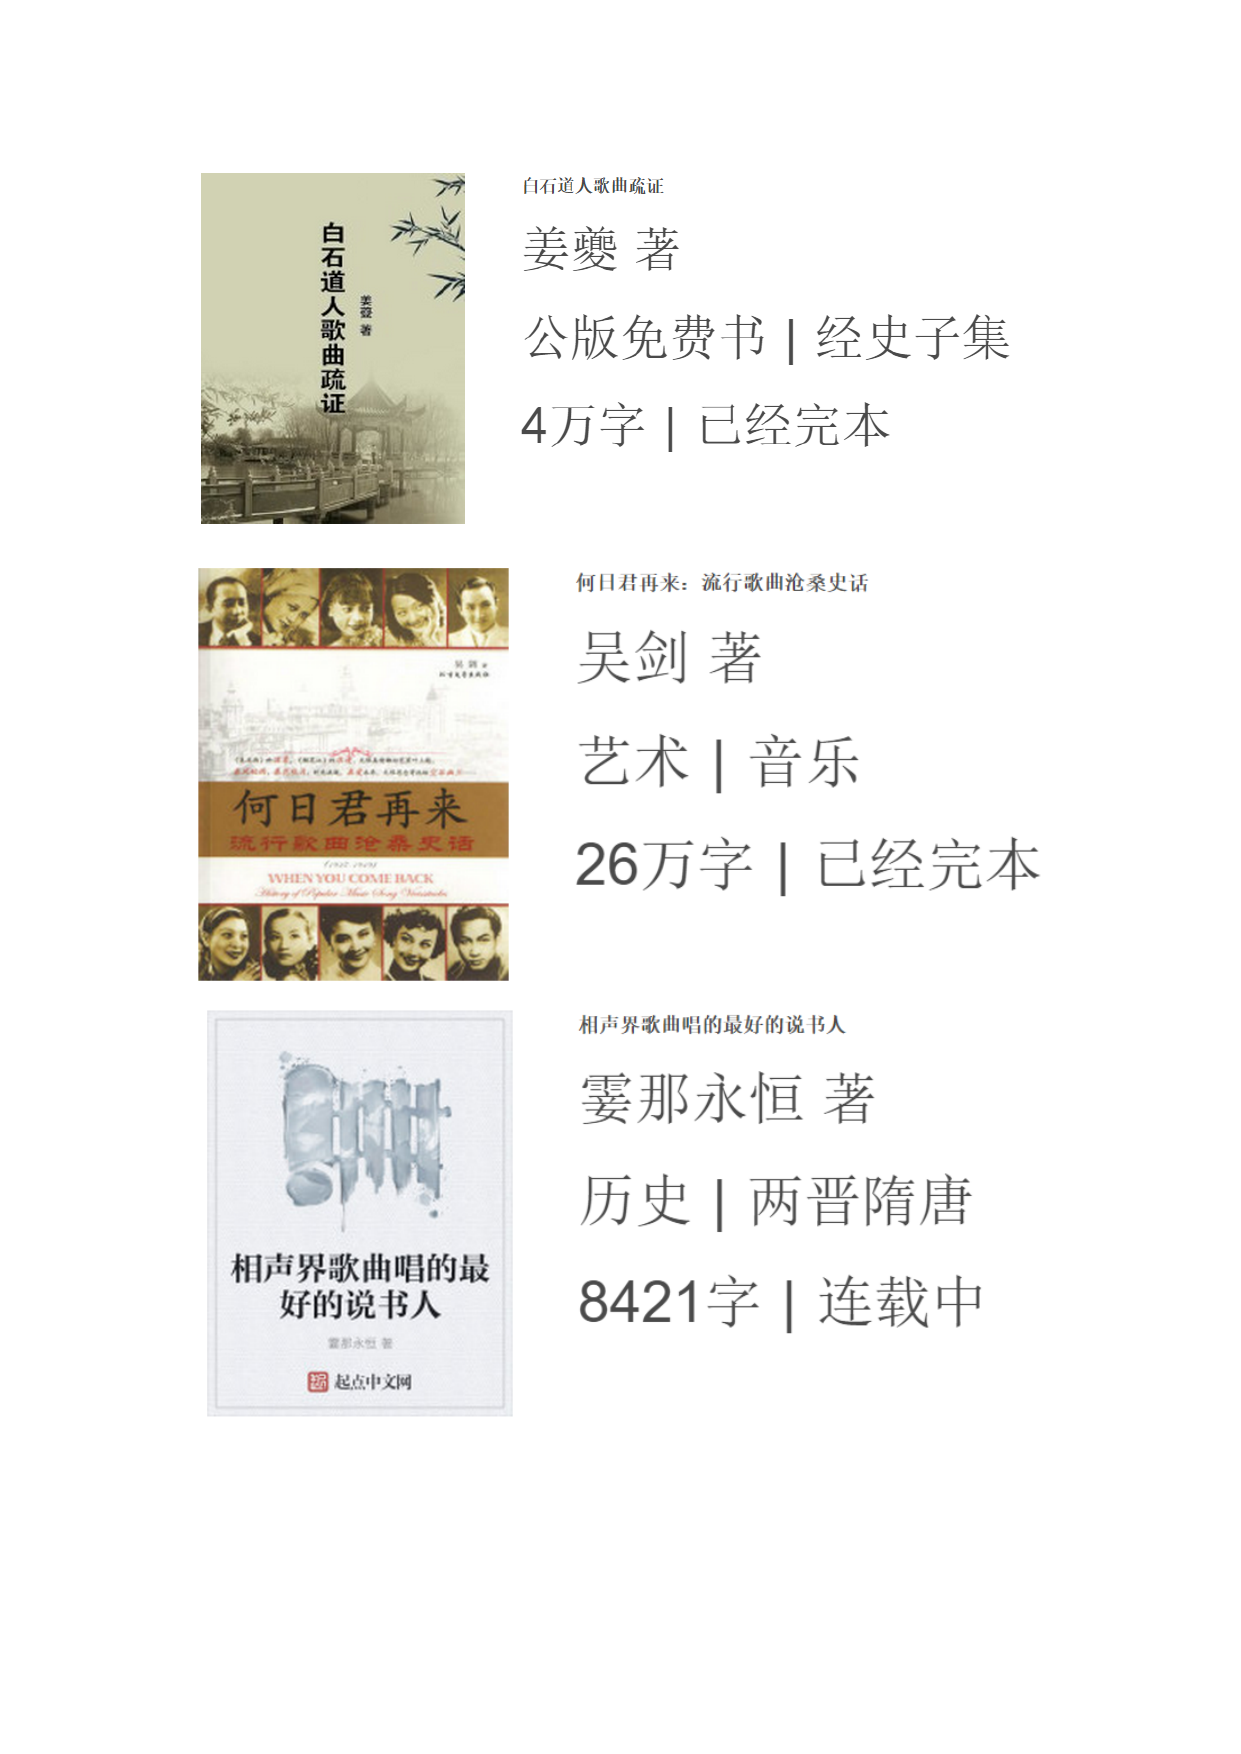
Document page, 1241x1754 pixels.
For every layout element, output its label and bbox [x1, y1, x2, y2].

picture [187, 552, 1053, 1006]
picture [187, 162, 1053, 549]
picture [187, 1007, 1053, 1430]
